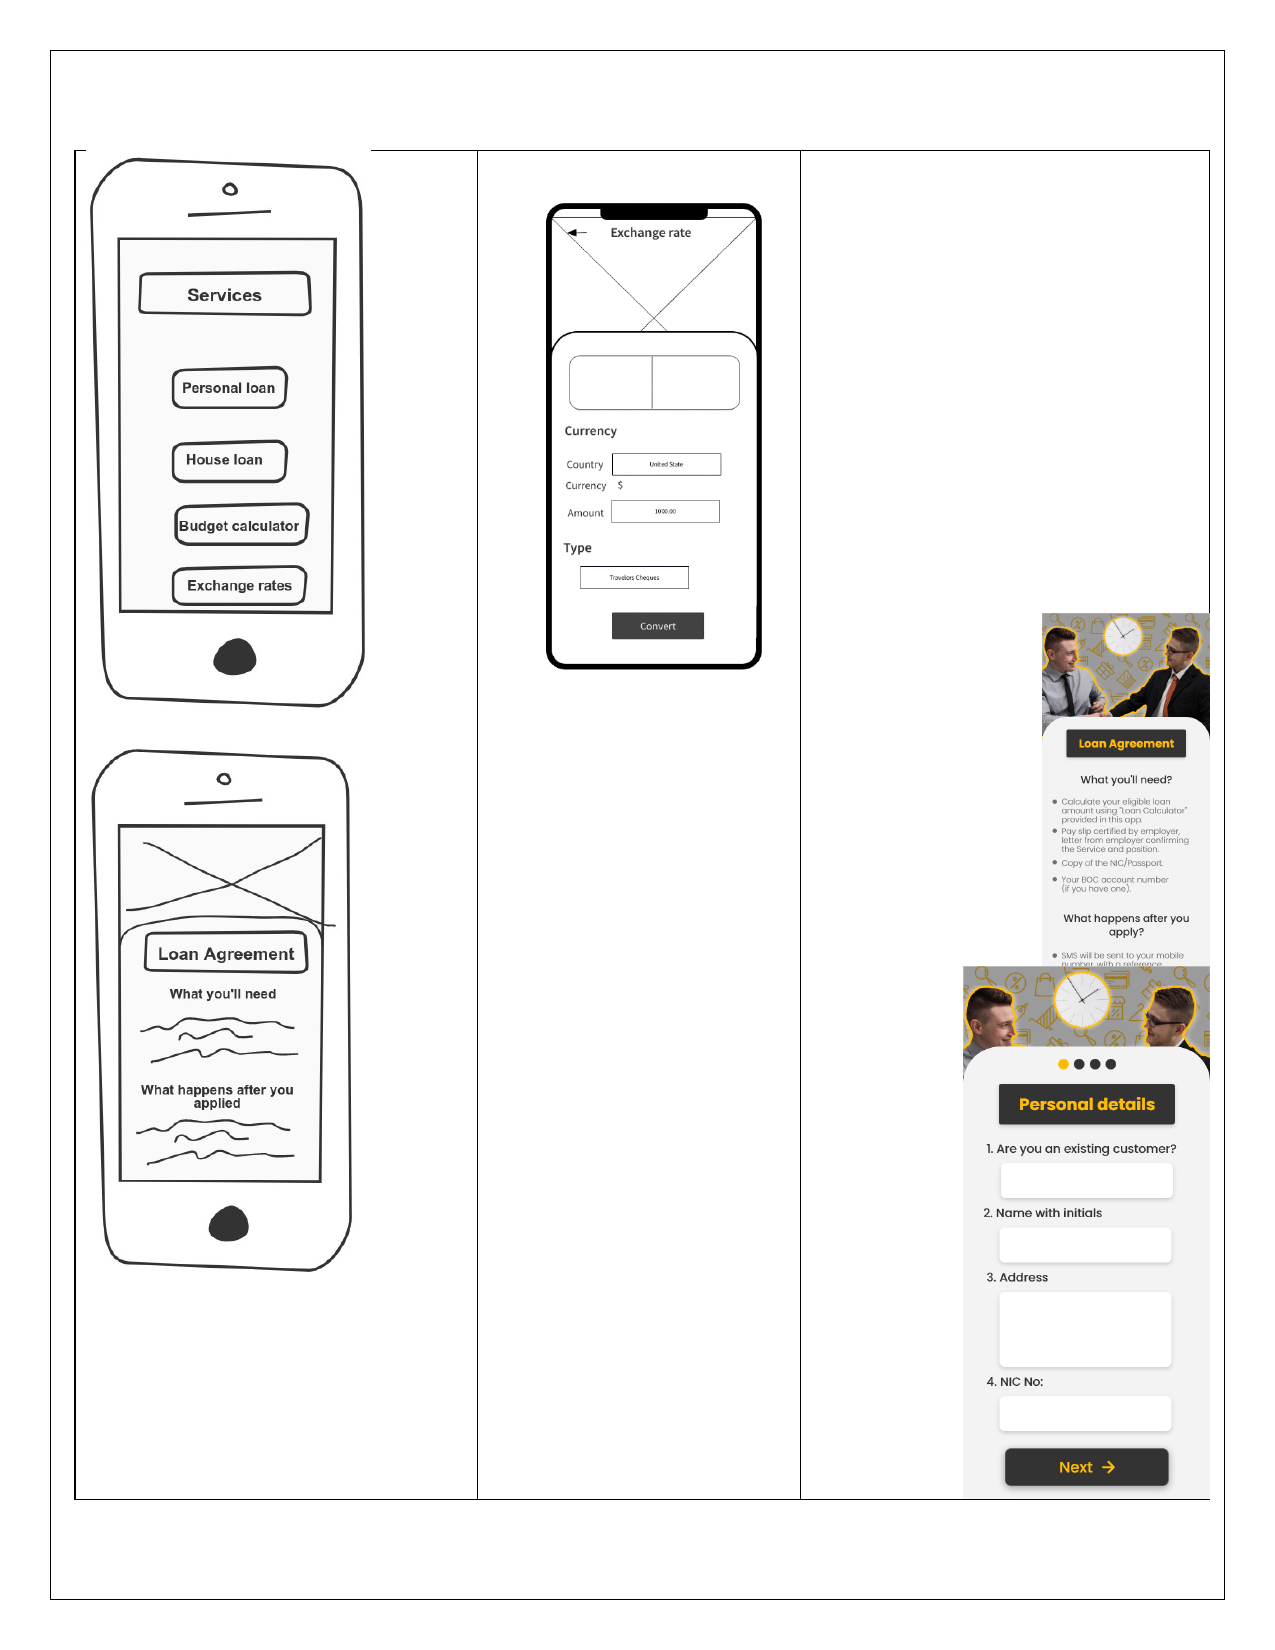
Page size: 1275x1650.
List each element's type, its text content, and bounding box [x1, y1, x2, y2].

picture [963, 613, 1210, 1499]
picture [543, 201, 768, 673]
picture [86, 746, 359, 1278]
table_header Sketch [76, 151, 477, 1499]
table_header Prototype [801, 151, 1209, 1499]
table_header Wireframe [478, 151, 800, 1499]
picture [86, 150, 371, 716]
